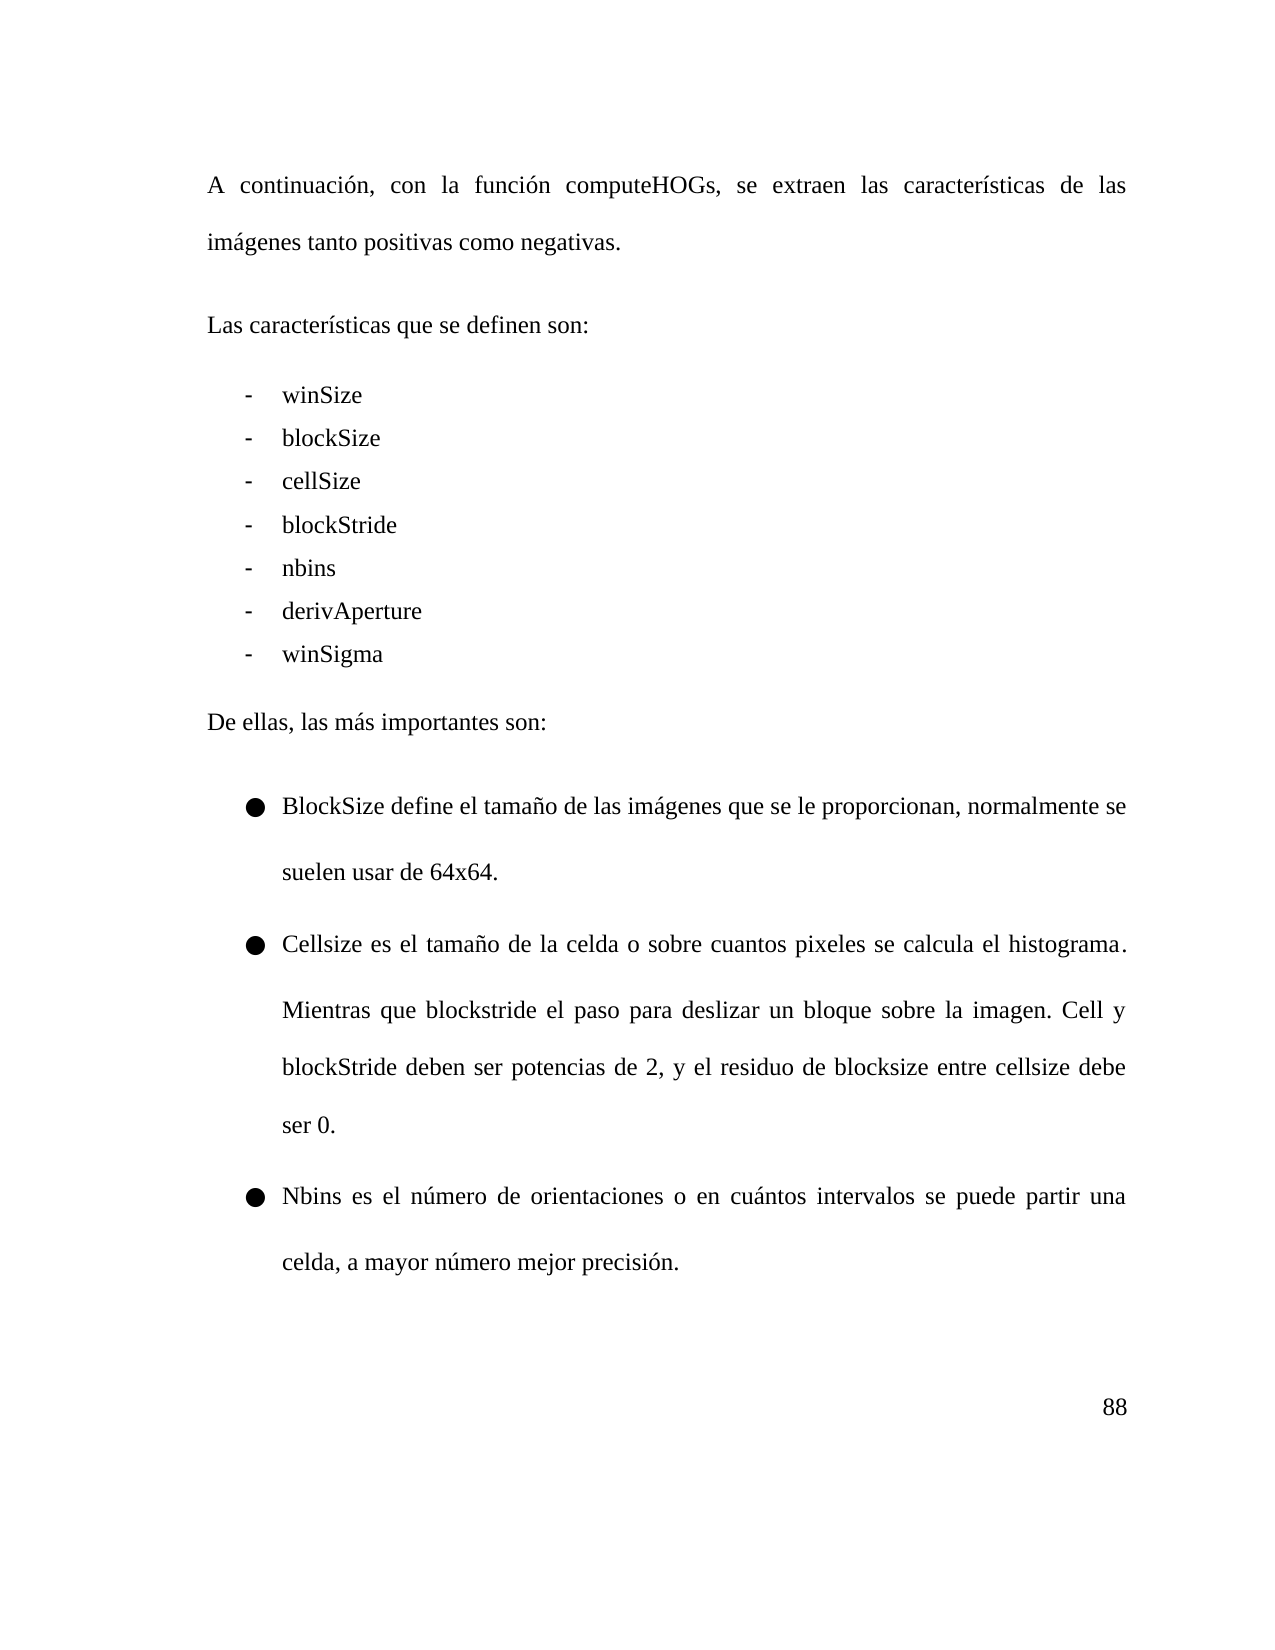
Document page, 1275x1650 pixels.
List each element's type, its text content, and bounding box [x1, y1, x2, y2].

text De ellas, las más importantes son: [207, 707, 1127, 736]
list BlockSize define el tamaño de las imágenes que se le proporcionan, normalmente se suelen usar de 64x64. [244, 777, 1127, 886]
list blockStride [244, 509, 1127, 538]
list blockSize [244, 423, 1127, 452]
text Las características que se definen son: [207, 310, 1127, 339]
list winSize [244, 380, 1127, 409]
list winSigma [244, 639, 1127, 668]
text A continuación, con la función computeHOGs, se extraen las características de las imágenes tanto positivas como negativas. [207, 170, 1127, 256]
list nbins [244, 553, 1127, 582]
list Nbins es el número de orientaciones o en cuántos intervalos se puede partir una celda, a mayor número mejor precisión. [244, 1167, 1127, 1276]
list Cellsize es el tamaño de la celda o sobre cuantos pixeles se calcula el histograma. Mientras que blockstride el paso para deslizar un bloque sobre la imagen. Cell y blockStride deben ser potencias de 2, y el residuo de blocksize entre cellsize debe ser 0. [244, 915, 1127, 1139]
list cellSize [244, 466, 1127, 495]
list derivAperture [244, 596, 1127, 625]
